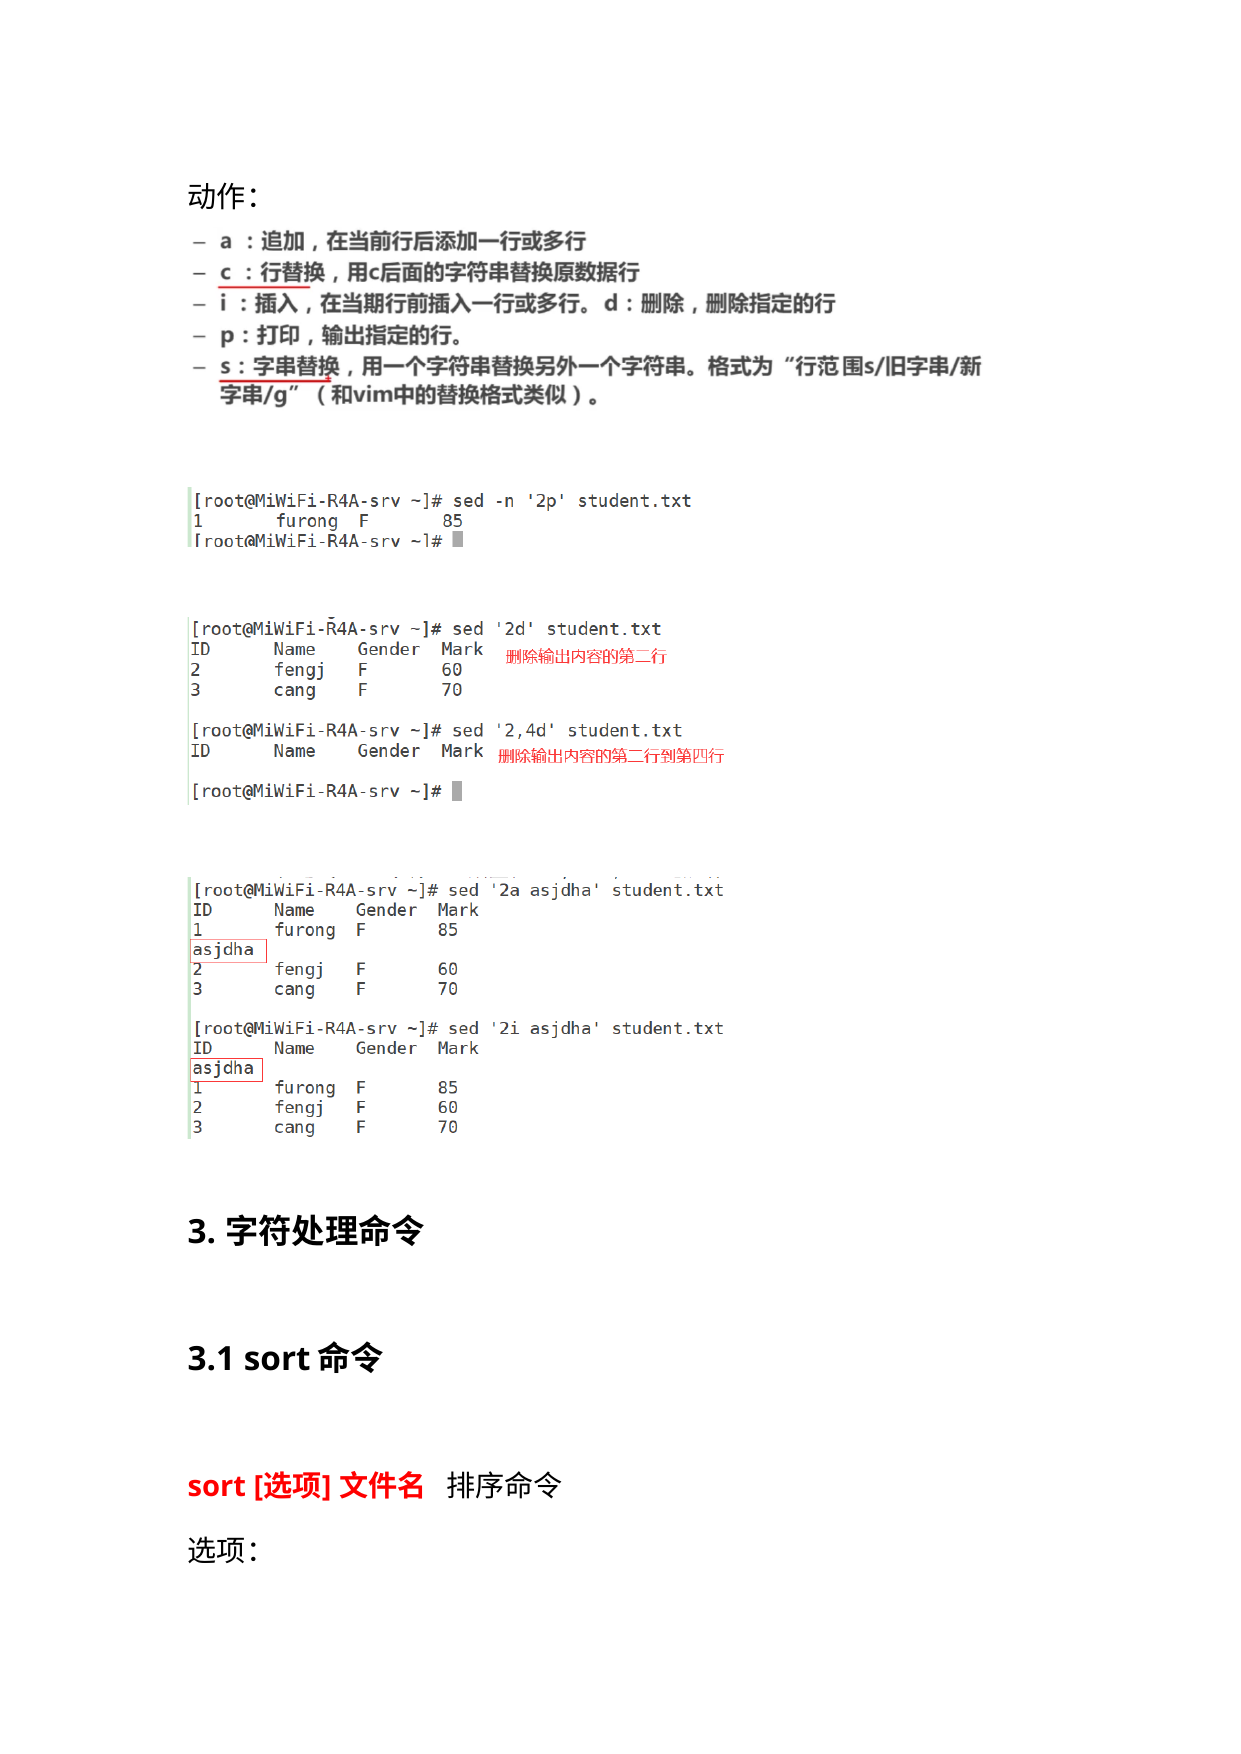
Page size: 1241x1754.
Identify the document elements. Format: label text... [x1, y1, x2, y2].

text 选项： [187, 1516, 1053, 1581]
picture [187, 227, 984, 411]
subtitle 3. 字符处理命令 [187, 1197, 1053, 1262]
picture [187, 487, 693, 547]
picture [187, 617, 811, 805]
subtitle 3.1 sort命令 [187, 1324, 1053, 1389]
text sort [选项] 文件名 排序命令 [187, 1451, 1053, 1516]
text 动作： [187, 162, 1053, 227]
picture [187, 877, 730, 1139]
